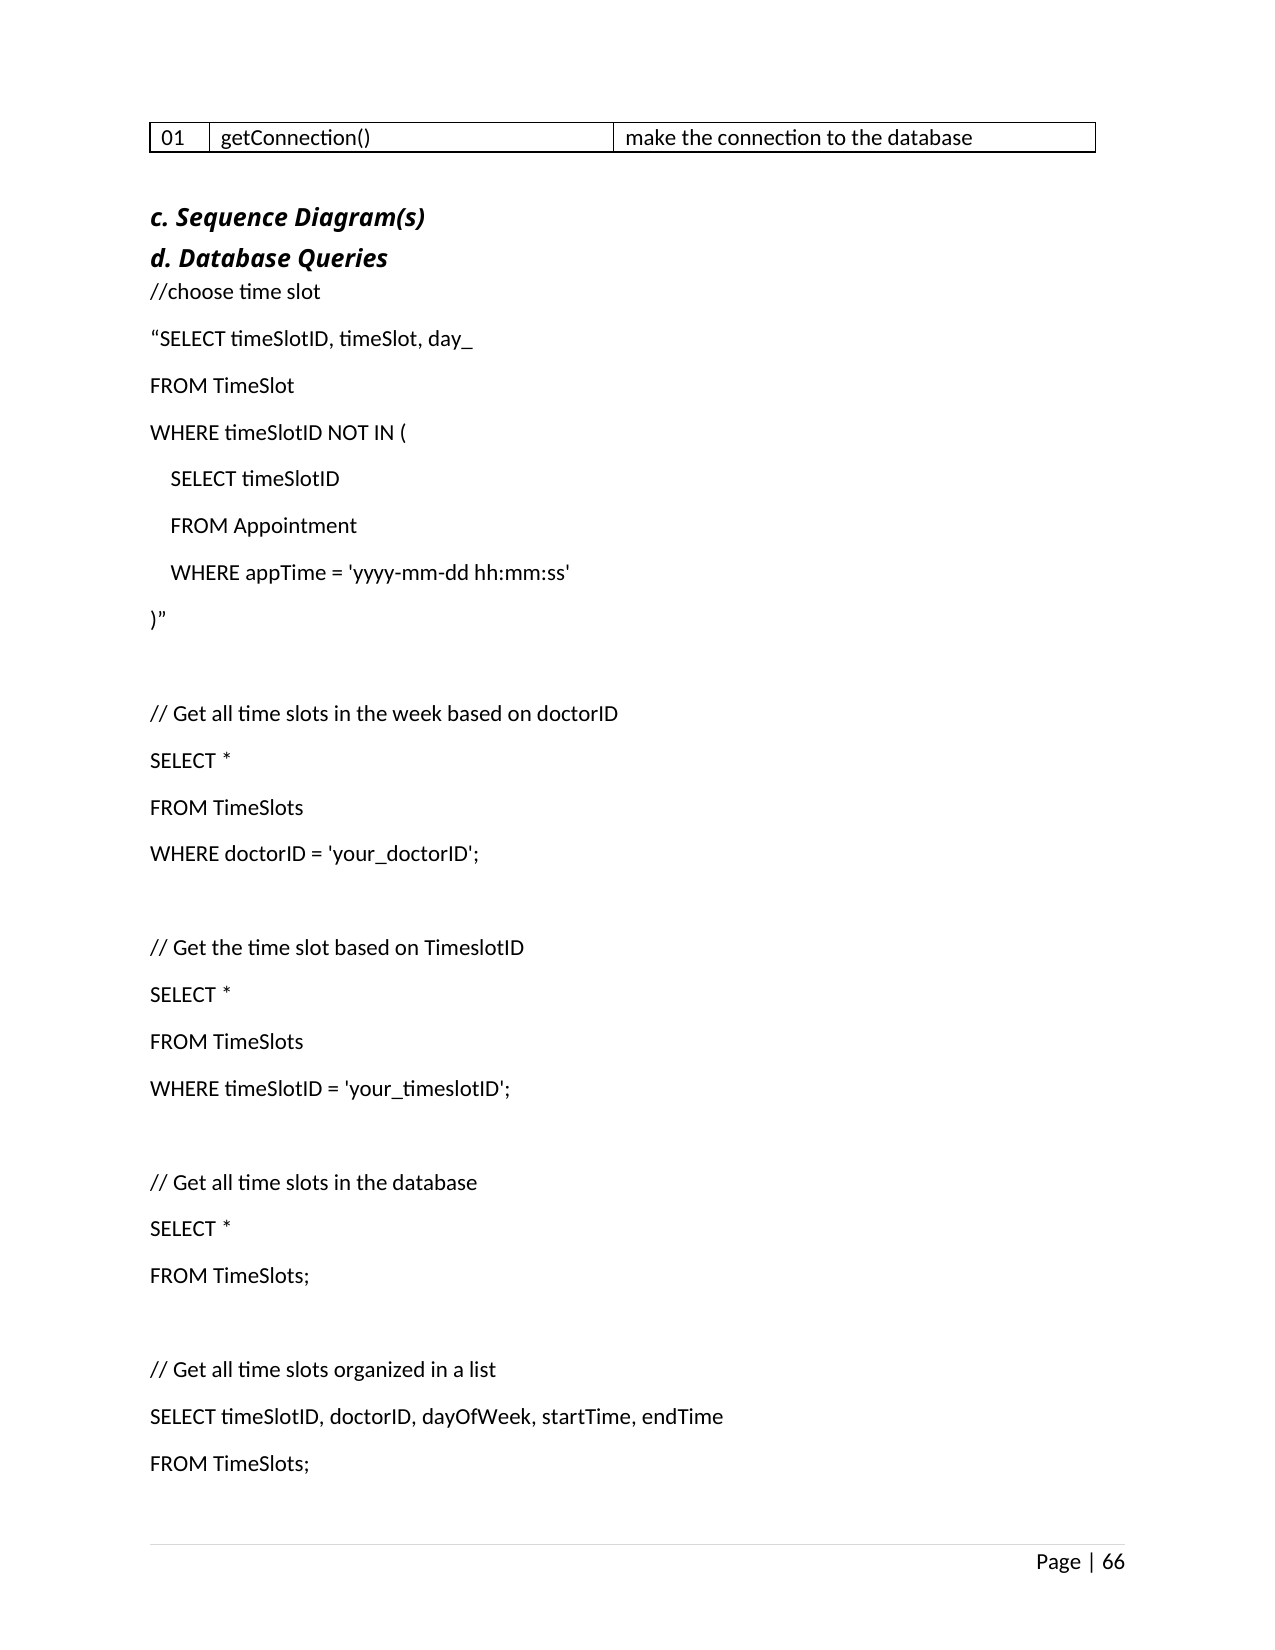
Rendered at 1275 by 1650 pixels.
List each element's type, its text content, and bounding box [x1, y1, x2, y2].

text FROM TimeSlots; [150, 1449, 1125, 1477]
text SELECT * [150, 980, 1125, 1008]
subtitle c. Sequence Diagram(s) [150, 199, 1125, 233]
text “SELECT timeSlotID, timeSlot, day_ [150, 324, 1125, 352]
text WHERE doctorID = 'your_doctorID'; [150, 839, 1125, 867]
text )” [150, 605, 1125, 633]
text WHERE appTime = 'yyyy-mm-dd hh:mm:ss' [150, 558, 1125, 586]
table_cell make the connection to the database [614, 123, 1095, 151]
text // Get all time slots organized in a list [150, 1355, 1125, 1383]
text FROM TimeSlot [150, 371, 1125, 399]
text SELECT timeSlotID [150, 464, 1125, 492]
text SELECT * [150, 746, 1125, 774]
table_cell 01 [151, 123, 209, 151]
text // Get all time slots in the database [150, 1168, 1125, 1196]
text FROM Appointment [150, 511, 1125, 539]
text //choose time slot [150, 277, 1125, 305]
text // Get the time slot based on TimeslotID [150, 933, 1125, 961]
text FROM TimeSlots [150, 1027, 1125, 1055]
text FROM TimeSlots [150, 793, 1125, 821]
text FROM TimeSlots; [150, 1261, 1125, 1289]
text SELECT timeSlotID, doctorID, dayOfWeek, startTime, endTime [150, 1402, 1125, 1430]
text WHERE timeSlotID = 'your_timeslotID'; [150, 1074, 1125, 1102]
text SELECT * [150, 1214, 1125, 1242]
subtitle d. Database Queries [150, 240, 1125, 274]
text WHERE timeSlotID NOT IN ( [150, 418, 1125, 446]
table_cell getConnection() [210, 123, 613, 151]
text // Get all time slots in the week based on doctorID [150, 699, 1125, 727]
